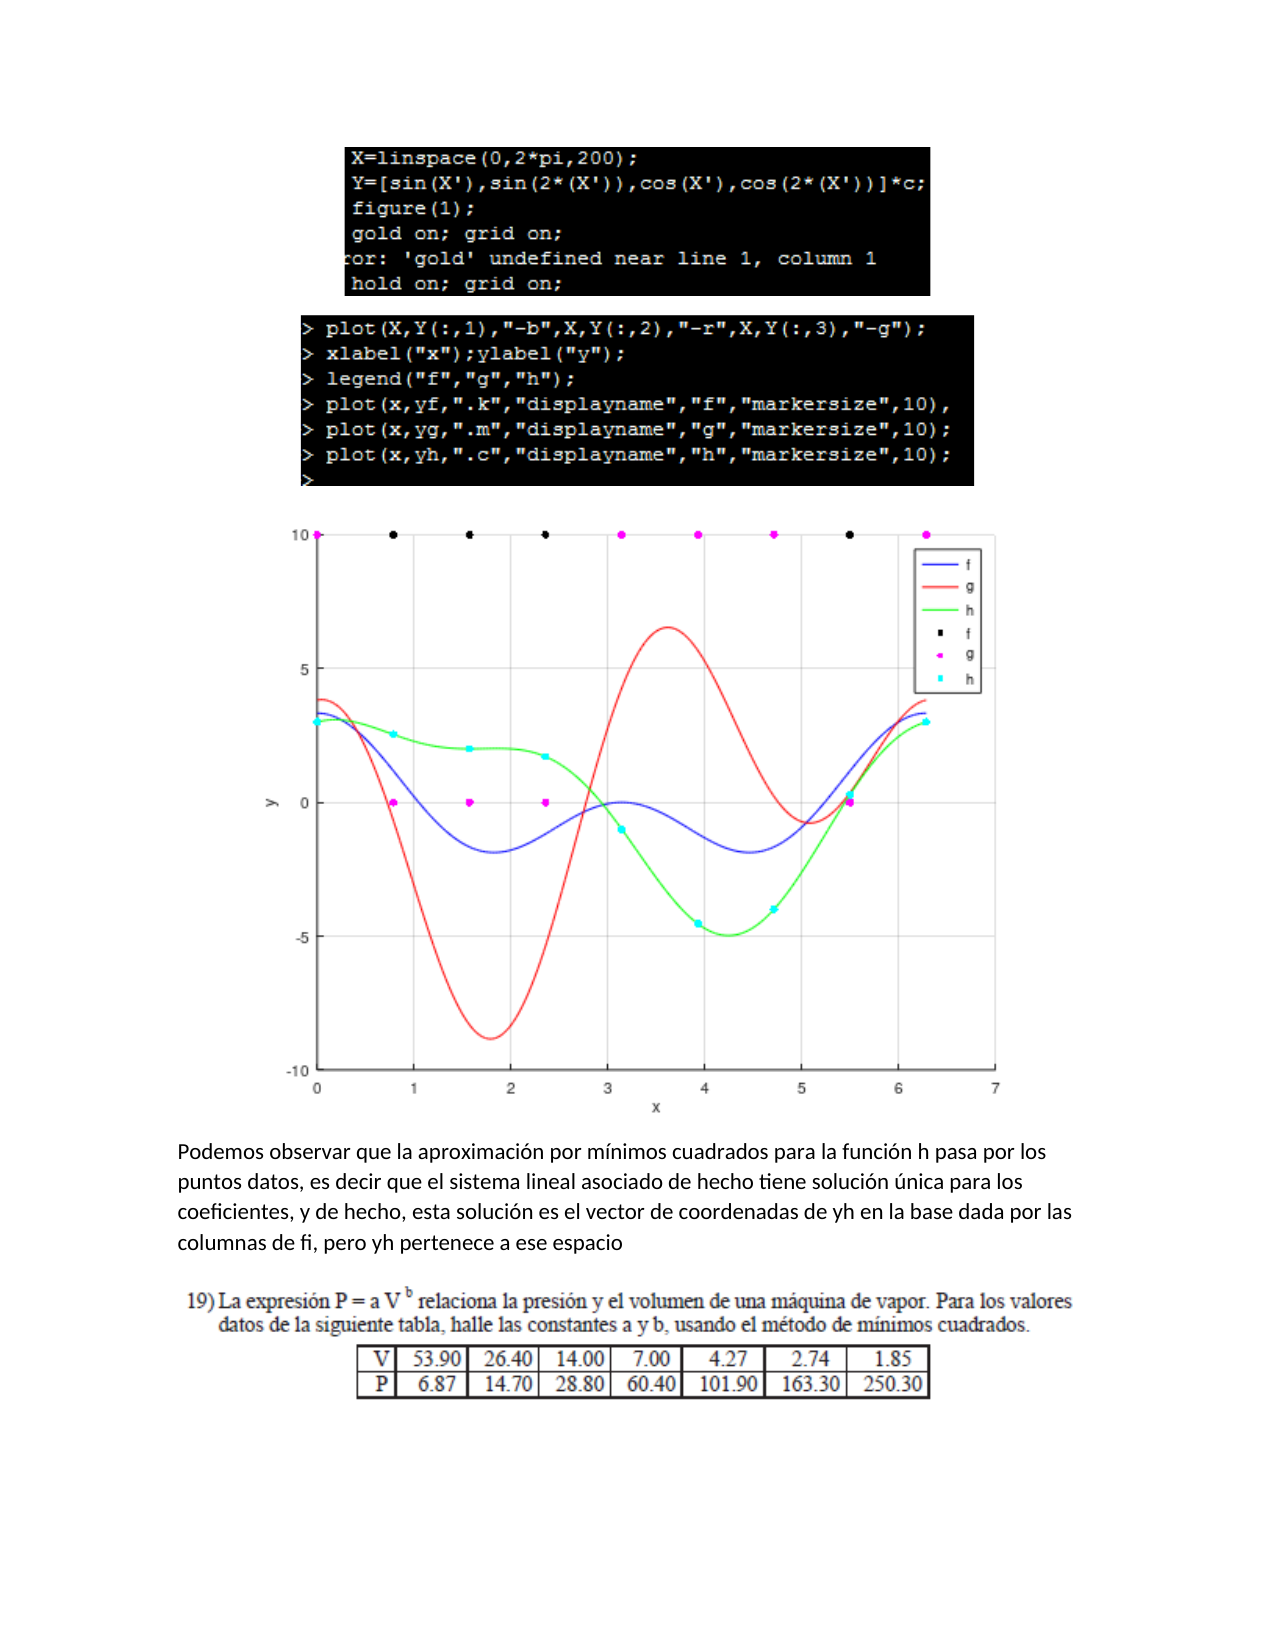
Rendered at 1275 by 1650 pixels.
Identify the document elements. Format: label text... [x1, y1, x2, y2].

text Podemos observar que la aproximación por mínimos cuadrados para la función h pasa por los puntos datos, es decir que el sistema lineal asociado de hecho tiene solución única para los coeficientes, y de hecho, esta solución es el vector de coordenadas de yh en la base dada por las columnas de fi, pero yh pertenece a ese espacio [177, 1137, 1098, 1256]
picture [344, 147, 931, 296]
picture [177, 1274, 1101, 1401]
picture [300, 315, 975, 486]
picture [260, 504, 1015, 1119]
